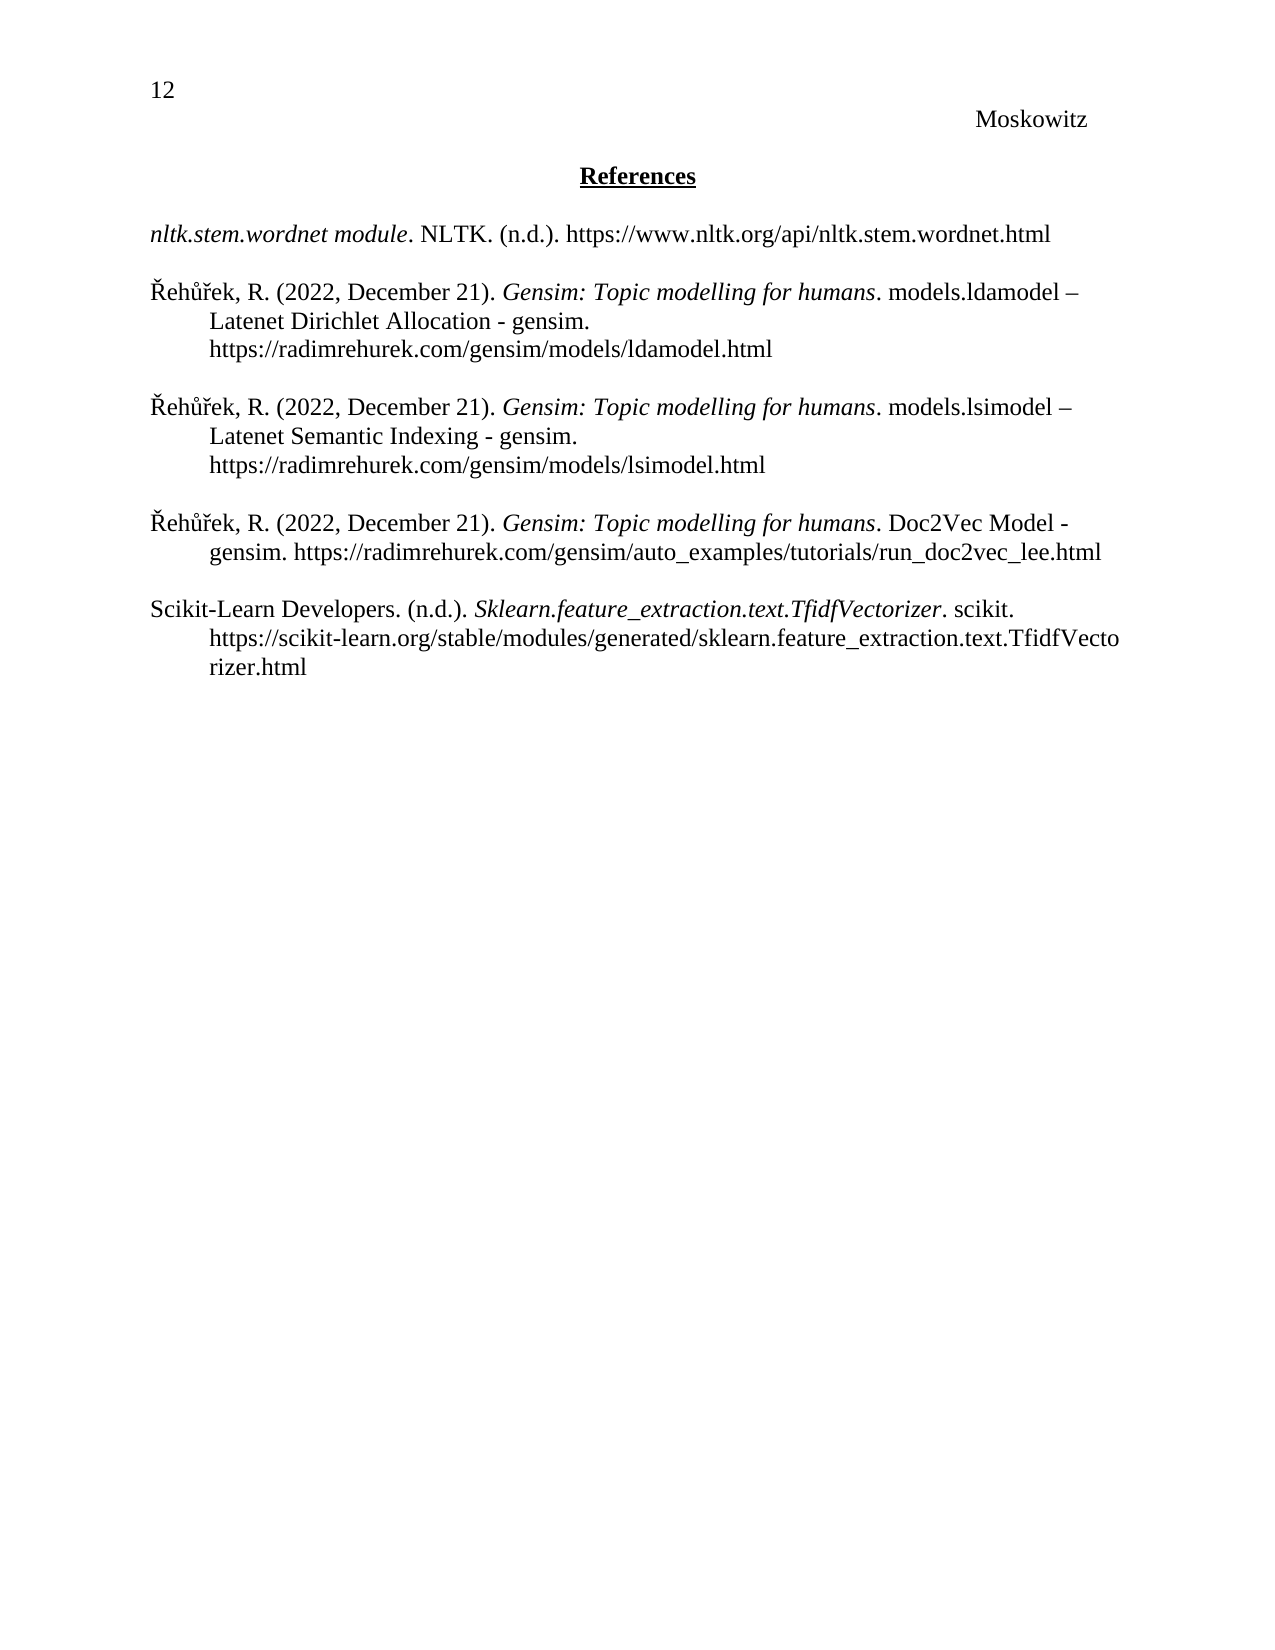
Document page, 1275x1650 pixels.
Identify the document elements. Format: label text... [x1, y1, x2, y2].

text Řehůřek, R. (2022, December 21). Gensim: Topic modelling for humans. models.lsimodel – Latenet Semantic Indexing - gensim. https://radimrehurek.com/gensim/models/lsimodel.html [150, 392, 1125, 479]
text Scikit-Learn Developers. (n.d.). Sklearn.feature_extraction.text.TfidfVectorizer. scikit. https://scikit-learn.org/stable/modules/generated/sklearn.feature_extraction.text.TfidfVectorizer.html [150, 594, 1125, 681]
text Řehůřek, R. (2022, December 21). Gensim: Topic modelling for humans. Doc2Vec Model - gensim. https://radimrehurek.com/gensim/auto_examples/tutorials/run_doc2vec_lee.html [150, 508, 1125, 565]
text Řehůřek, R. (2022, December 21). Gensim: Topic modelling for humans. models.ldamodel – Latenet Dirichlet Allocation - gensim. https://radimrehurek.com/gensim/models/ldamodel.html [150, 277, 1125, 363]
text References [150, 161, 1125, 190]
text nltk.stem.wordnet module. NLTK. (n.d.). https://www.nltk.org/api/nltk.stem.wordnet.html [150, 219, 1125, 248]
